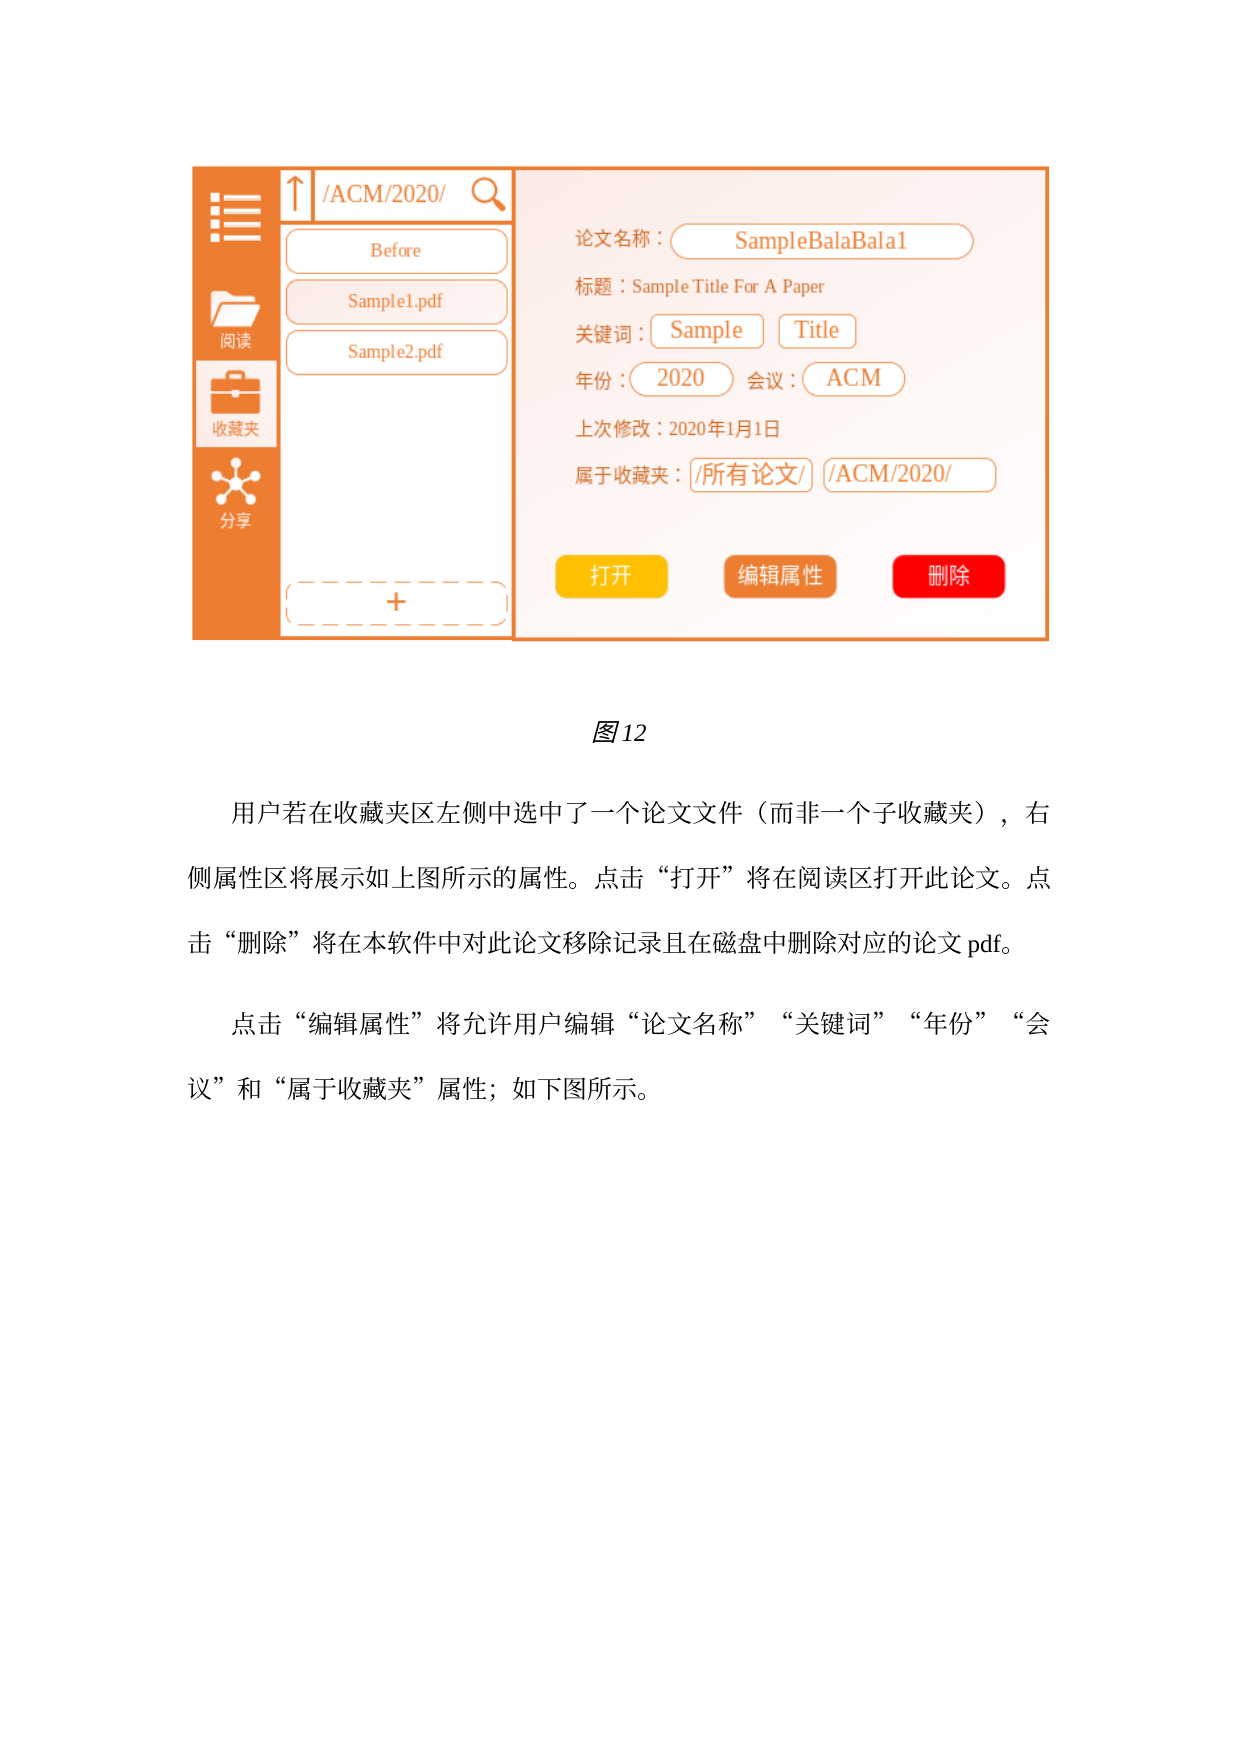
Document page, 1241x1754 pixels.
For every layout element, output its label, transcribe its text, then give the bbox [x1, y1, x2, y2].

text 点击“编辑属性”将允许用户编辑“论文名称”“关键词”“年份”“会议”和“属于收藏夹”属性；如下图所示。 [187, 991, 1053, 1121]
text 用户若在收藏夹区左侧中选中了一个论文文件（而非一个子收藏夹），右侧属性区将展示如上图所示的属性。点击“打开”将在阅读区打开此论文。点击“删除”将在本软件中对此论文移除记录且在磁盘中删除对应的论文pdf。 [187, 779, 1053, 974]
text 图12 [187, 698, 1053, 763]
